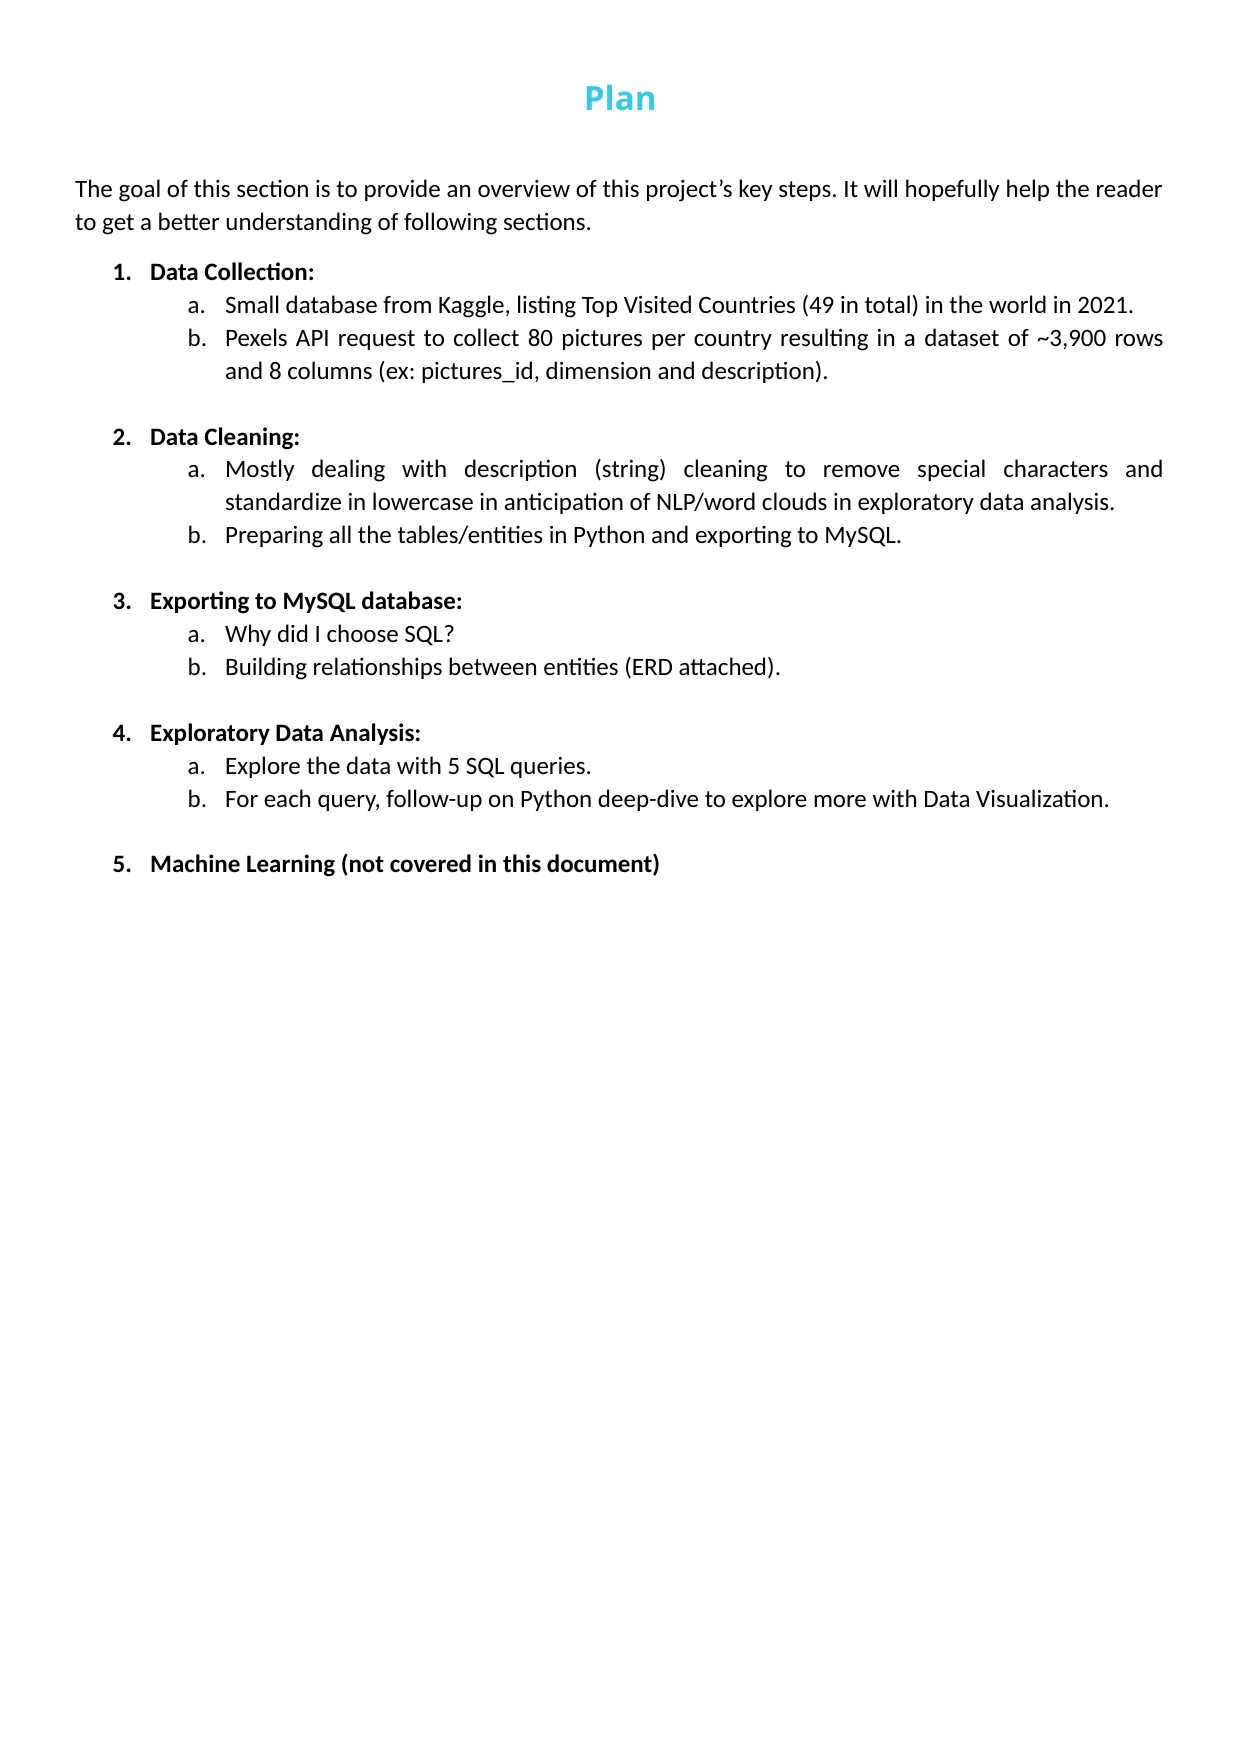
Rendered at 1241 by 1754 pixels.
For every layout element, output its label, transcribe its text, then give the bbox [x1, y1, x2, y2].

list Data Cleaning: [112, 421, 1165, 451]
list Machine Learning (not covered in this document) [112, 848, 1165, 879]
list Exporting to MySQL database: [112, 585, 1165, 616]
list Building relationships between entities (ERD attached). [187, 651, 1165, 682]
list Mostly dealing with description (string) cleaning to remove special characters and standardize in lowercase in anticipation of NLP/word clouds in exploratory data analysis. [187, 453, 1165, 517]
list Why did I choose SQL? [187, 618, 1165, 649]
list Explore the data with 5 SQL queries. [187, 750, 1165, 780]
list Small database from Kaggle, listing Top Visited Countries (49 in total) in the world in 2021. [187, 289, 1165, 319]
list Preparing all the tables/entities in Python and exporting to MySQL. [187, 519, 1165, 550]
list For each query, follow-up on Python deep-dive to explore more with Data Visualization. [187, 783, 1165, 813]
text The goal of this section is to provide an overview of this project’s key steps. It will hopefully help the reader to get a better understanding of following sections. [75, 173, 1165, 237]
list Pexels API request to collect 80 pictures per country resulting in a dataset of ~3,900 rows and 8 columns (ex: pictures_id, dimension and description). [187, 322, 1165, 385]
subtitle Plan [75, 75, 1165, 120]
list Exploratory Data Analysis: [112, 717, 1165, 747]
list Data Collection: [112, 256, 1165, 287]
